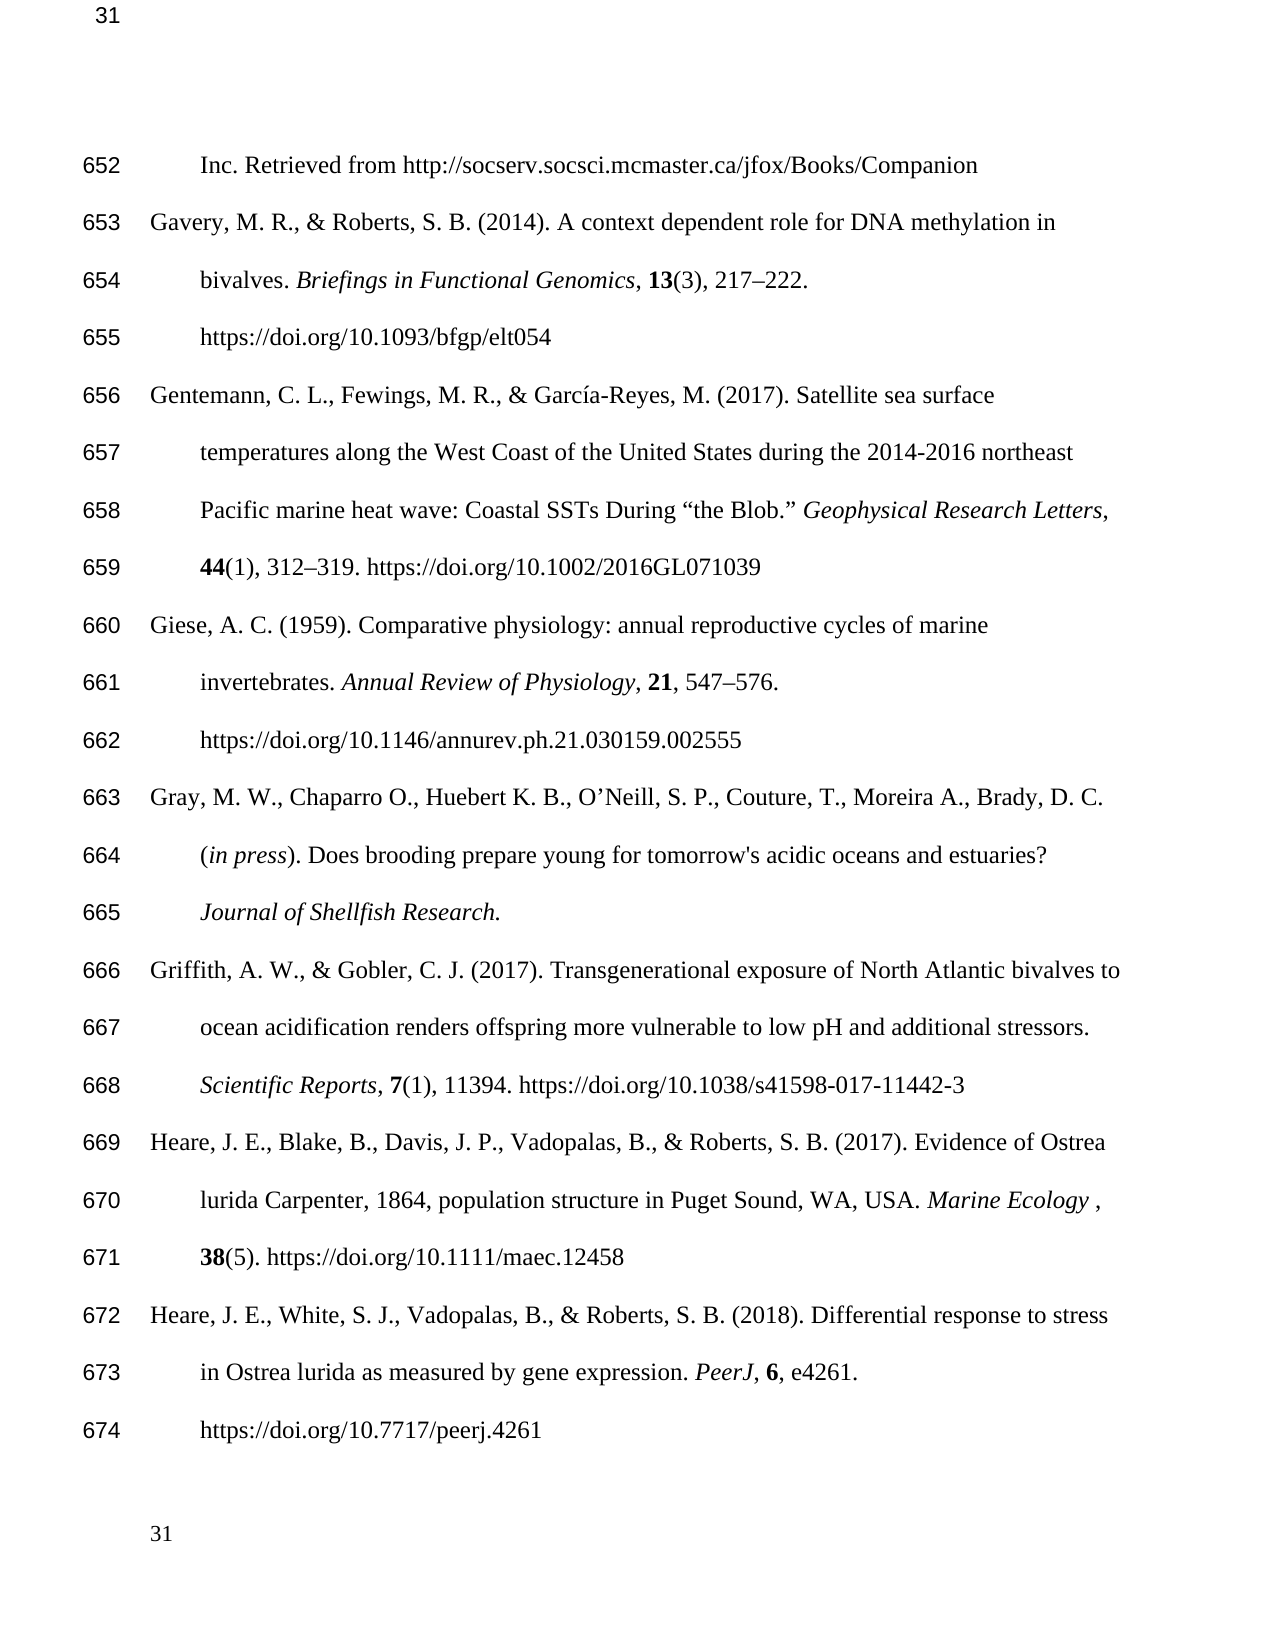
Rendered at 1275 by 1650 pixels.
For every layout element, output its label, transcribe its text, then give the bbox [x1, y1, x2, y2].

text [150, 150, 1125, 179]
text Heare, J. E., White, S. J., Vadopalas, B., & Roberts, S. B. (2018). Differential response to stress in Ostrea lurida as measured by gene expression. PeerJ, 6, e4261. https://doi.org/10.7717/peerj.4261 [150, 1300, 1125, 1444]
text Griffith, A. W., & Gobler, C. J. (2017). Transgenerational exposure of North Atlantic bivalves to ocean acidification renders offspring more vulnerable to low pH and additional stressors. Scientific Reports, 7(1), 11394. https://doi.org/10.1038/s41598-017-11442-3 [150, 955, 1125, 1099]
text Heare, J. E., Blake, B., Davis, J. P., Vadopalas, B., & Roberts, S. B. (2017). Evidence of Ostrea lurida Carpenter, 1864, population structure in Puget Sound, WA, USA. Marine Ecology , 38(5). https://doi.org/10.1111/maec.12458 [150, 1127, 1125, 1271]
text Gray, M. W., Chaparro O., Huebert K. B., O’Neill, S. P., Couture, T., Moreira A., Brady, D. C. (in press). Does brooding prepare young for tomorrow's acidic oceans and estuaries? Journal of Shellfish Research. [150, 782, 1125, 926]
text Gentemann, C. L., Fewings, M. R., & García-Reyes, M. (2017). Satellite sea surface temperatures along the West Coast of the United States during the 2014-2016 northeast Pacific marine heat wave: Coastal SSTs During “the Blob.” Geophysical Research Letters, 44(1), 312–319. https://doi.org/10.1002/2016GL071039 [150, 380, 1125, 581]
text Giese, A. C. (1959). Comparative physiology: annual reproductive cycles of marine invertebrates. Annual Review of Physiology, 21, 547–576. https://doi.org/10.1146/annurev.ph.21.030159.002555 [150, 610, 1125, 754]
text Gavery, M. R., & Roberts, S. B. (2014). A context dependent role for DNA methylation in bivalves. Briefings in Functional Genomics, 13(3), 217–222. https://doi.org/10.1093/bfgp/elt054 [150, 207, 1125, 351]
